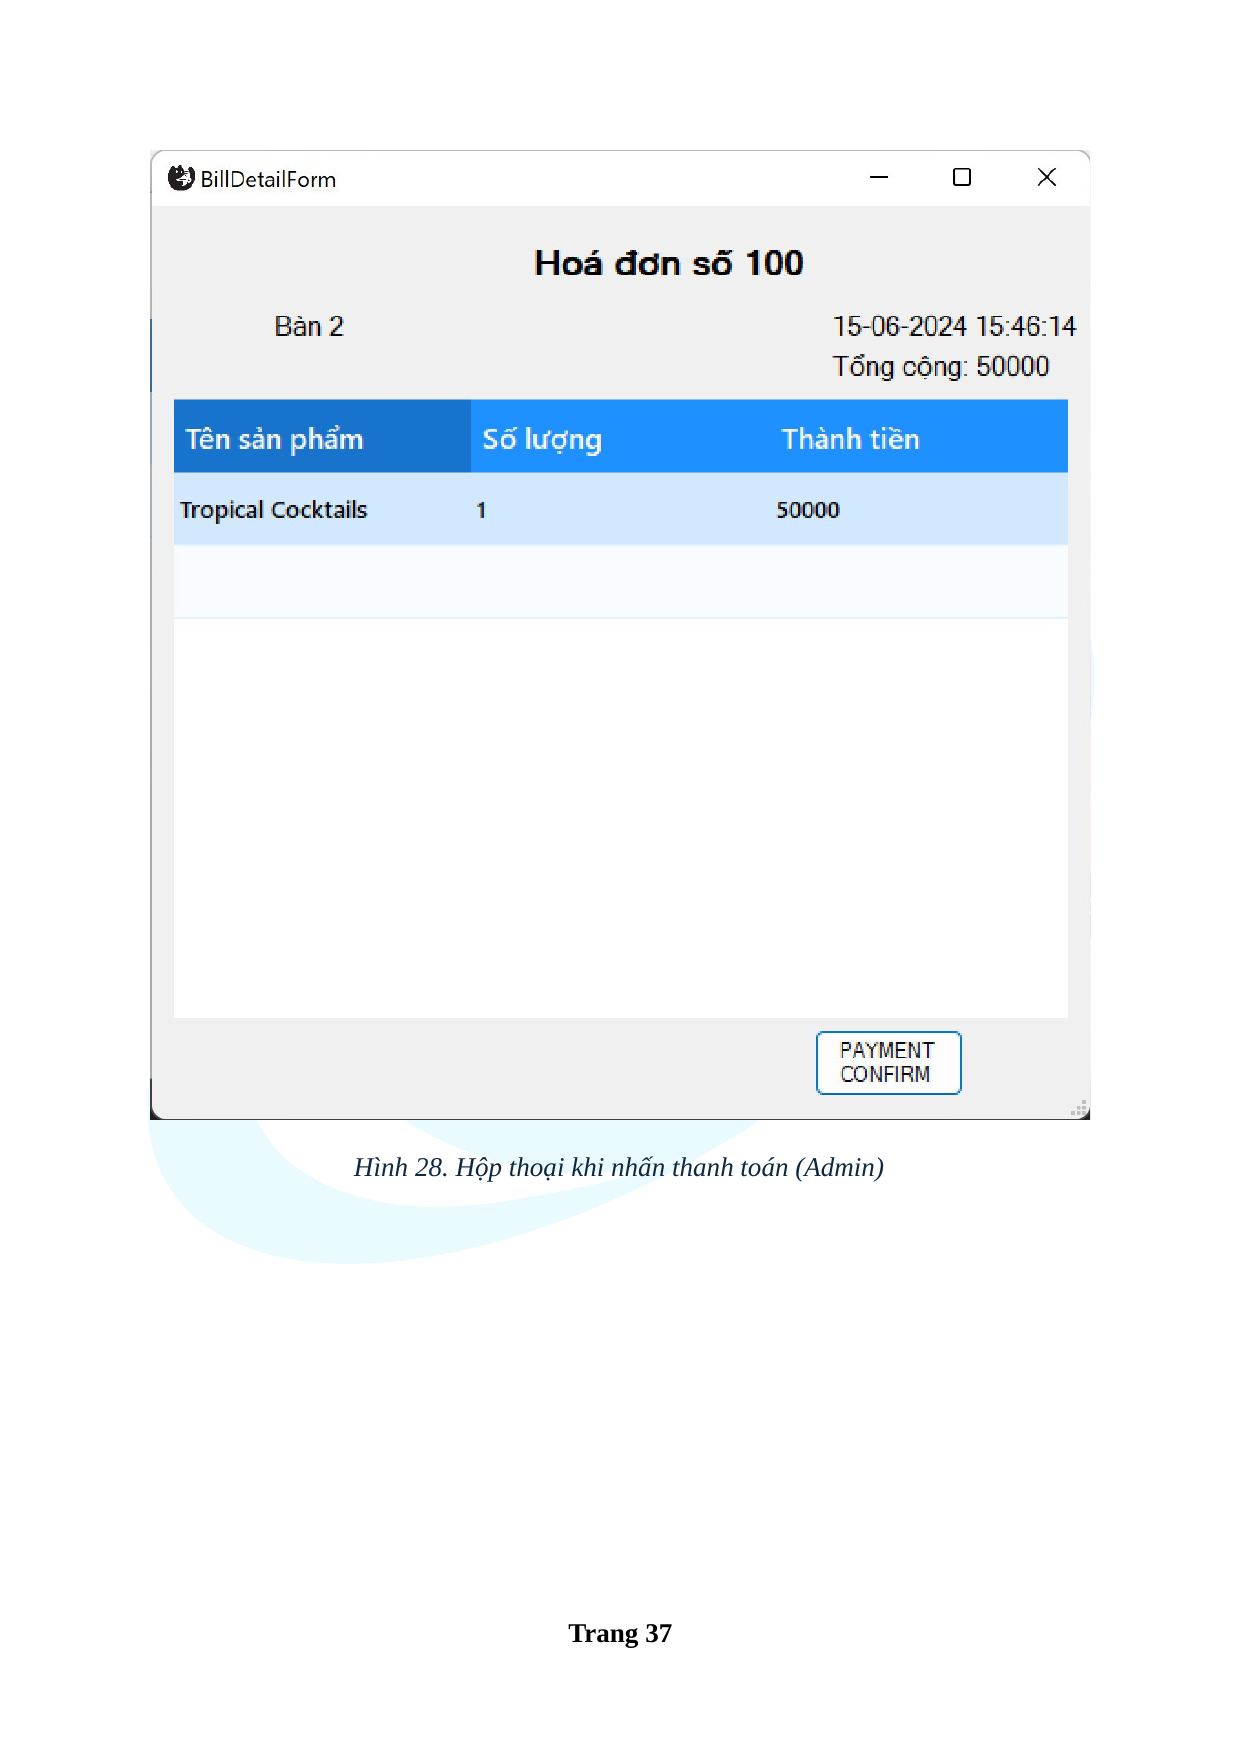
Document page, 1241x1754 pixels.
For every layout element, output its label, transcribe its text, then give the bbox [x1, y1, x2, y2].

picture [150, 150, 1091, 1120]
text Hình 28. Hộp thoại khi nhấn thanh toán (Admin) [150, 1152, 1090, 1183]
